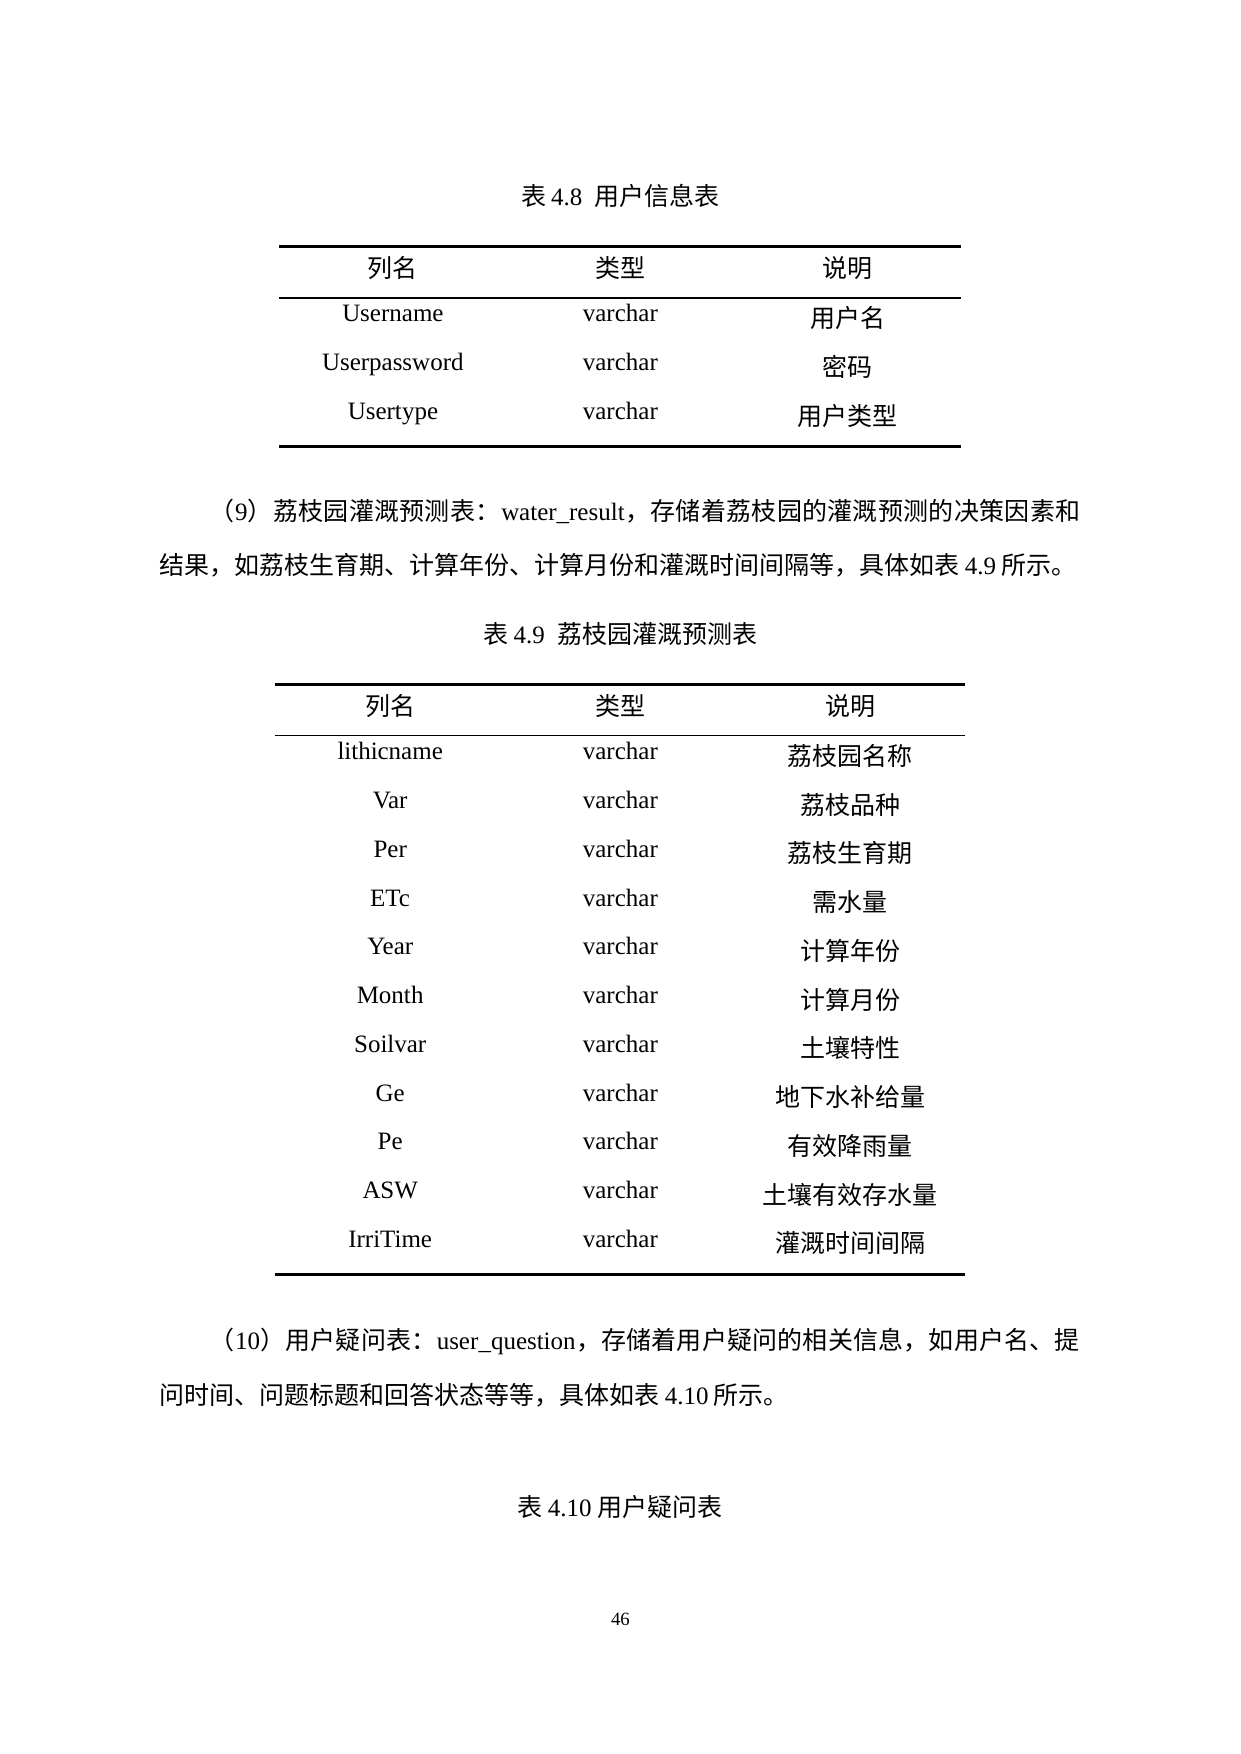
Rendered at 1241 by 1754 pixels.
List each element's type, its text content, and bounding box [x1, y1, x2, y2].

text 表4.8 用户信息表 [159, 162, 1081, 227]
table_cell varchar [505, 931, 735, 980]
table_cell varchar [505, 1224, 735, 1273]
table_cell varchar [505, 1126, 735, 1175]
table_cell IrriTime [275, 1224, 505, 1273]
table_cell 密码 [734, 347, 961, 396]
table_cell 土壤有效存水量 [735, 1175, 965, 1224]
table_cell Var [275, 785, 505, 834]
table_cell varchar [505, 1029, 735, 1078]
table_header 列名 [275, 686, 505, 735]
text （9）荔枝园灌溉预测表：water_result，存储着荔枝园的灌溉预测的决策因素和结果，如荔枝生育期、计算年份、计算月份和灌溉时间间隔等，具体如表4.9所示。 [159, 491, 1081, 582]
table_cell varchar [505, 736, 735, 785]
table_cell Pe [275, 1126, 505, 1175]
table_cell lithicname [275, 736, 505, 785]
table_cell Per [275, 834, 505, 883]
table_cell 计算月份 [735, 980, 965, 1029]
table_header 说明 [735, 686, 965, 735]
table_cell Ge [275, 1078, 505, 1126]
table_cell varchar [506, 347, 734, 396]
table_cell Username [279, 299, 506, 347]
table_header 说明 [734, 248, 961, 297]
table_cell 土壤特性 [735, 1029, 965, 1078]
table_header 列名 [279, 248, 506, 297]
table_cell Month [275, 980, 505, 1029]
table_header 类型 [505, 686, 735, 735]
table_cell varchar [505, 980, 735, 1029]
table_cell 荔枝园名称 [735, 736, 965, 785]
table_cell 灌溉时间间隔 [735, 1224, 965, 1273]
table_header 类型 [506, 248, 734, 297]
table_cell 有效降雨量 [735, 1126, 965, 1175]
table_cell varchar [506, 299, 734, 347]
table_cell Usertype [279, 396, 506, 445]
table_cell varchar [505, 1078, 735, 1126]
text 表4.9 荔枝园灌溉预测表 [159, 600, 1081, 665]
table_cell 荔枝品种 [735, 785, 965, 834]
table_cell varchar [506, 396, 734, 445]
table_cell varchar [505, 785, 735, 834]
table_cell Year [275, 931, 505, 980]
text 表4.10 用户疑问表 [159, 1473, 1081, 1538]
table_cell Userpassword [279, 347, 506, 396]
table_cell Soilvar [275, 1029, 505, 1078]
table_cell 荔枝生育期 [735, 834, 965, 883]
table_cell ETc [275, 883, 505, 931]
text （10）用户疑问表：user_question，存储着用户疑问的相关信息，如用户名、提问时间、问题标题和回答状态等等，具体如表4.10所示。 [159, 1321, 1081, 1411]
table_cell varchar [505, 834, 735, 883]
table_cell ASW [275, 1175, 505, 1224]
table_cell 地下水补给量 [735, 1078, 965, 1126]
table_cell 用户类型 [734, 396, 961, 445]
table_cell varchar [505, 1175, 735, 1224]
table_cell 需水量 [735, 883, 965, 931]
table_cell 用户名 [734, 299, 961, 347]
table_cell 计算年份 [735, 931, 965, 980]
table_cell varchar [505, 883, 735, 931]
